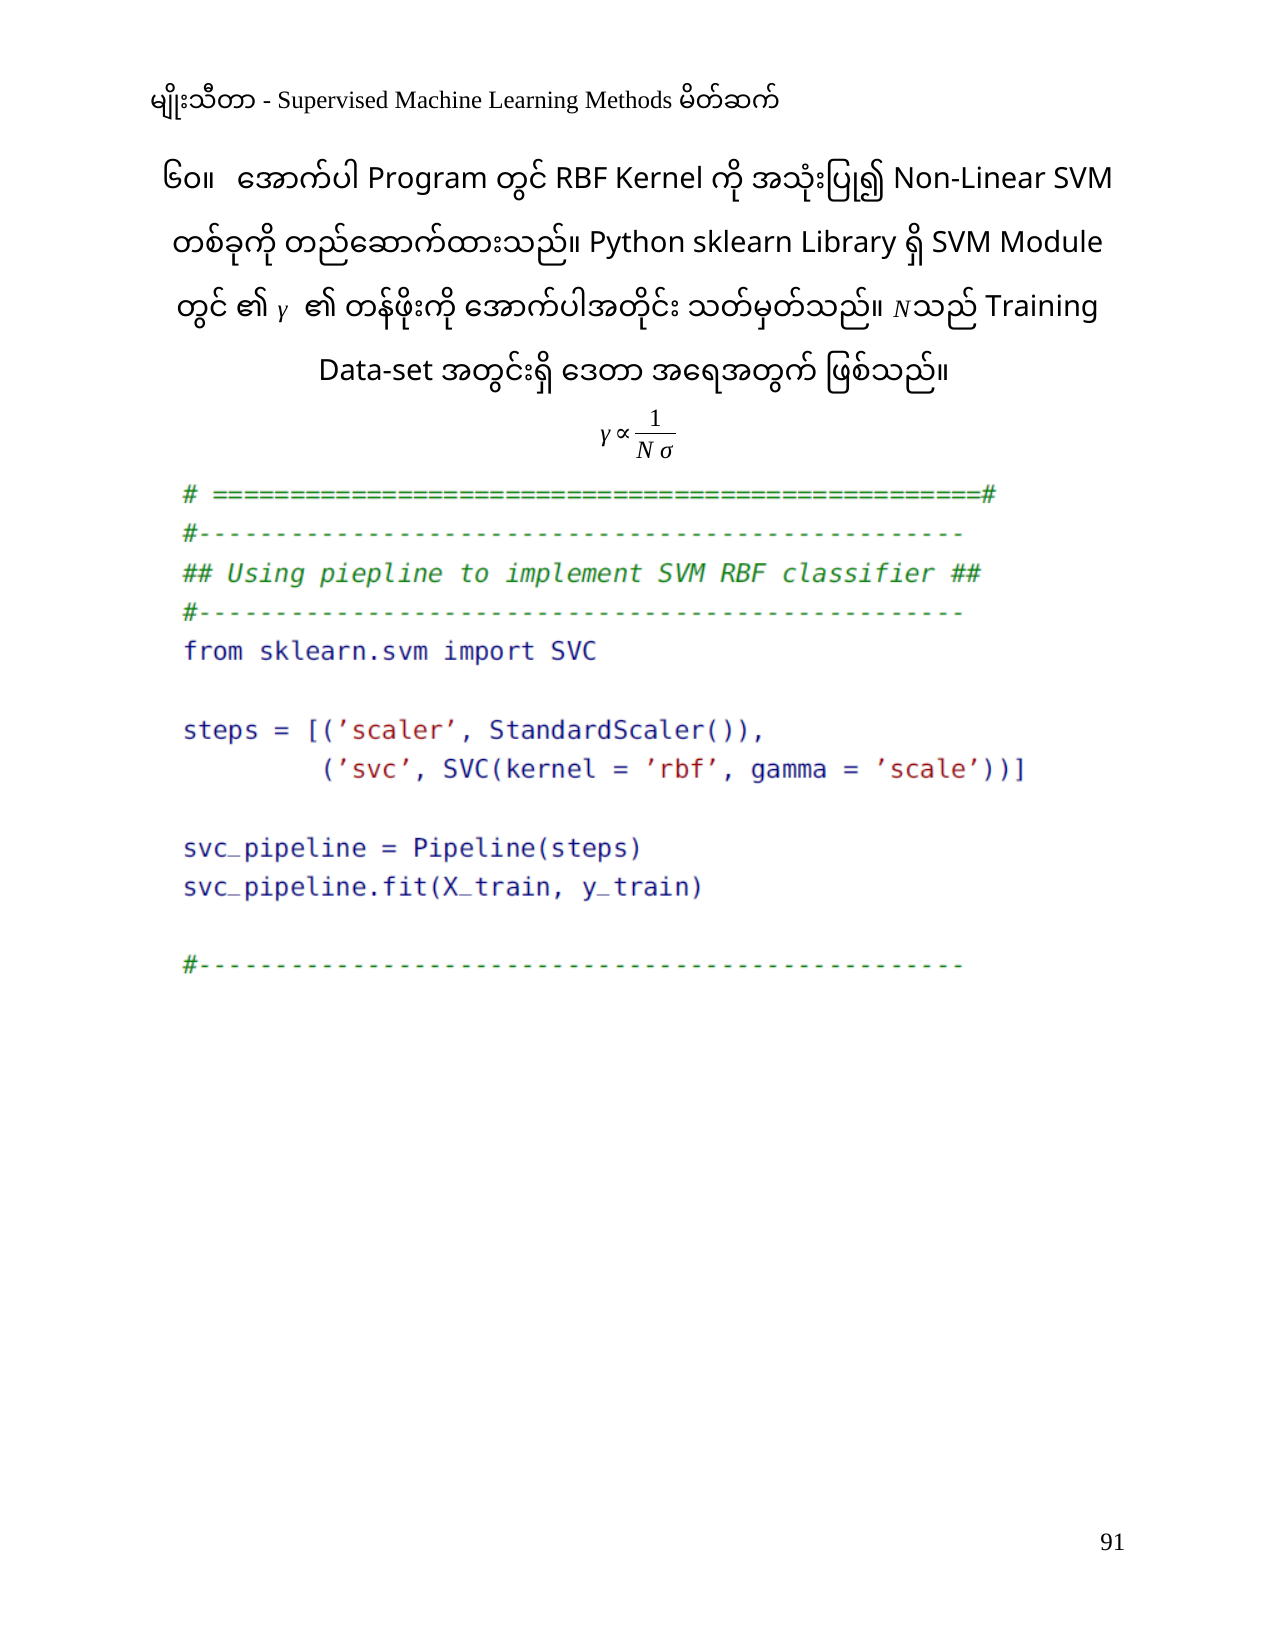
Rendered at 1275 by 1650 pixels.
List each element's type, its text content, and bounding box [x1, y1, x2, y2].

text ၆၀။ အောက်ပါ Program တွင် RBF Kernel ကို အသုံးပြု၍ Non-Linear SVM တစ်ခုကို တည်ဆောက်ထားသည်။ Python sklearn Library ရှိ SVM Module တွင် ၏ ၏ တန်ဖိုးကို အောက်ပါအတိုင်း သတ်မှတ်သည်။ သည် Training Data-set အတွင်းရှိ ဒေတာ အရေအတွက် ဖြစ်သည်။ [150, 150, 1125, 464]
